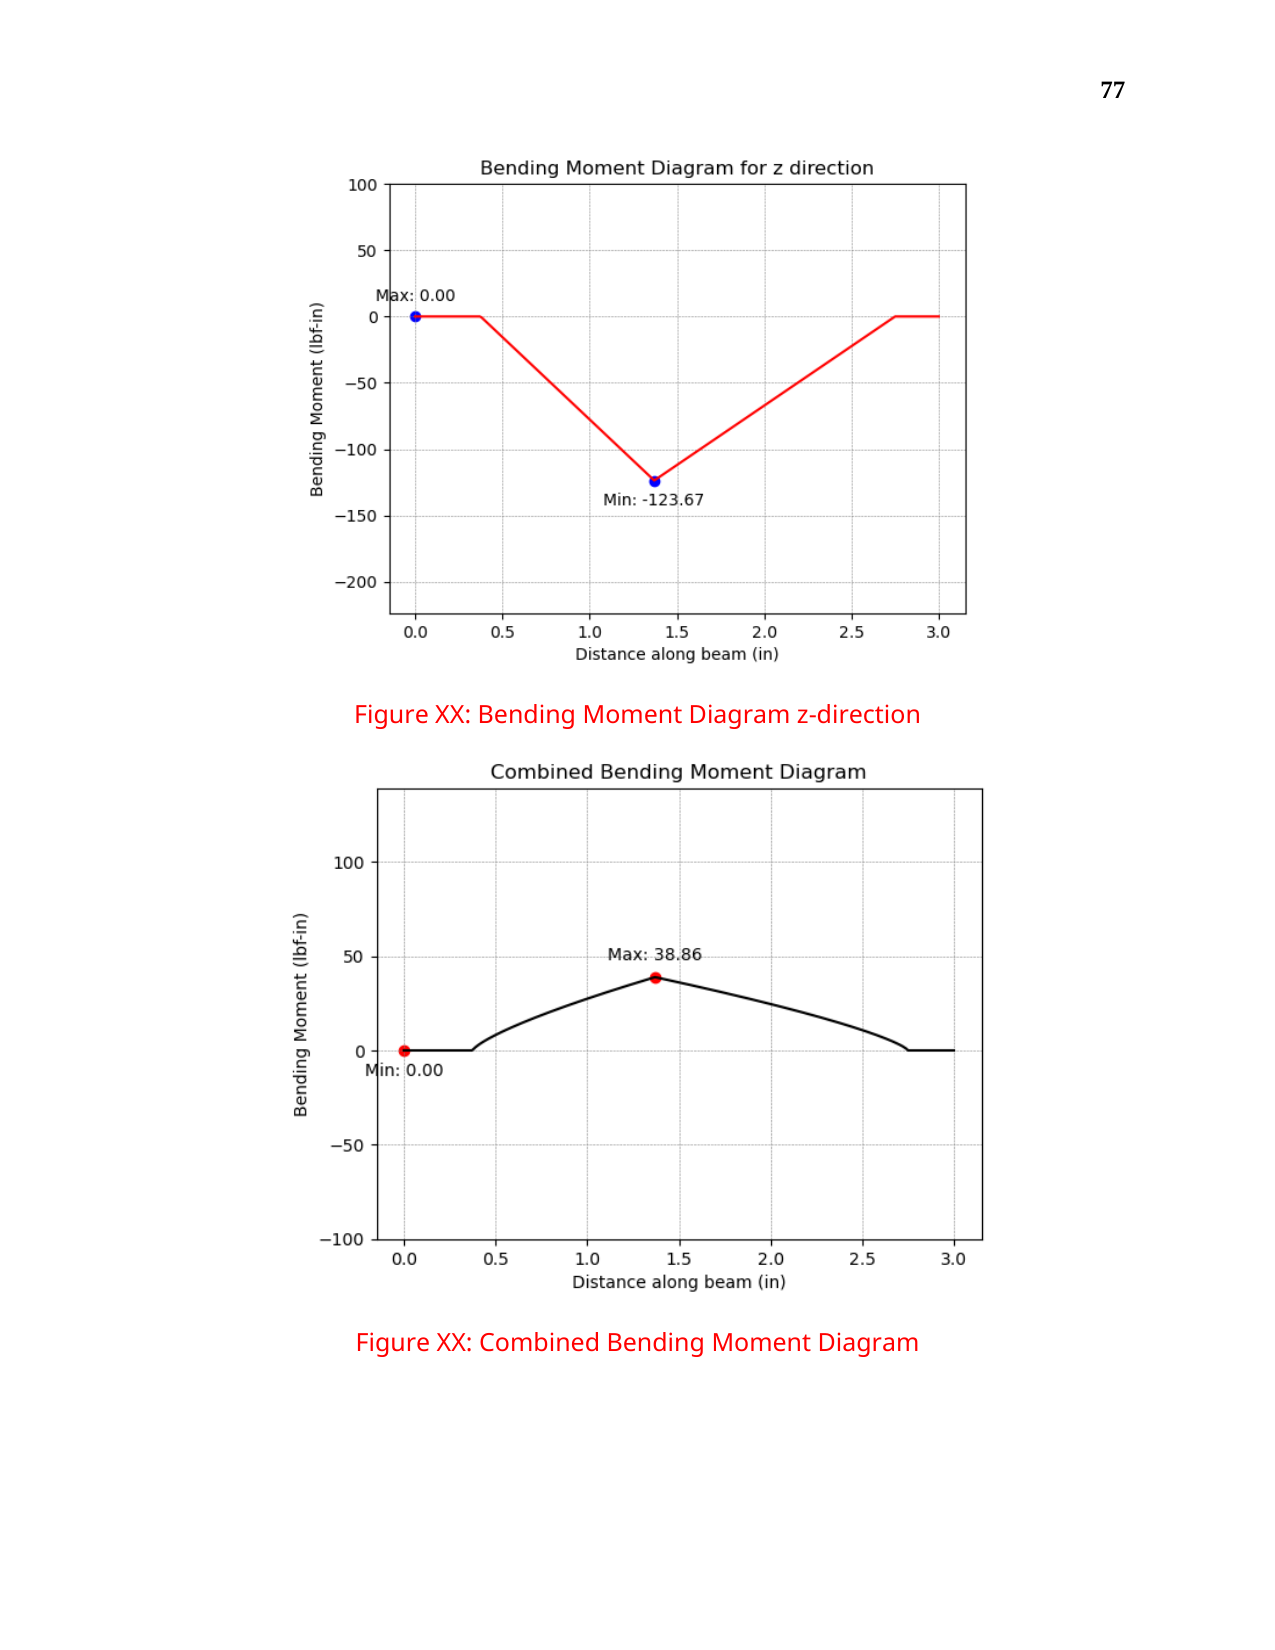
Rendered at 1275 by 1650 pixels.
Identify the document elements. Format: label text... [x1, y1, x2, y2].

text Figure XX: Combined Bending Moment Diagram [150, 1325, 1125, 1359]
text Figure XX: Bending Moment Diagram z-direction [150, 696, 1125, 730]
picture [282, 752, 993, 1304]
picture [299, 150, 976, 675]
